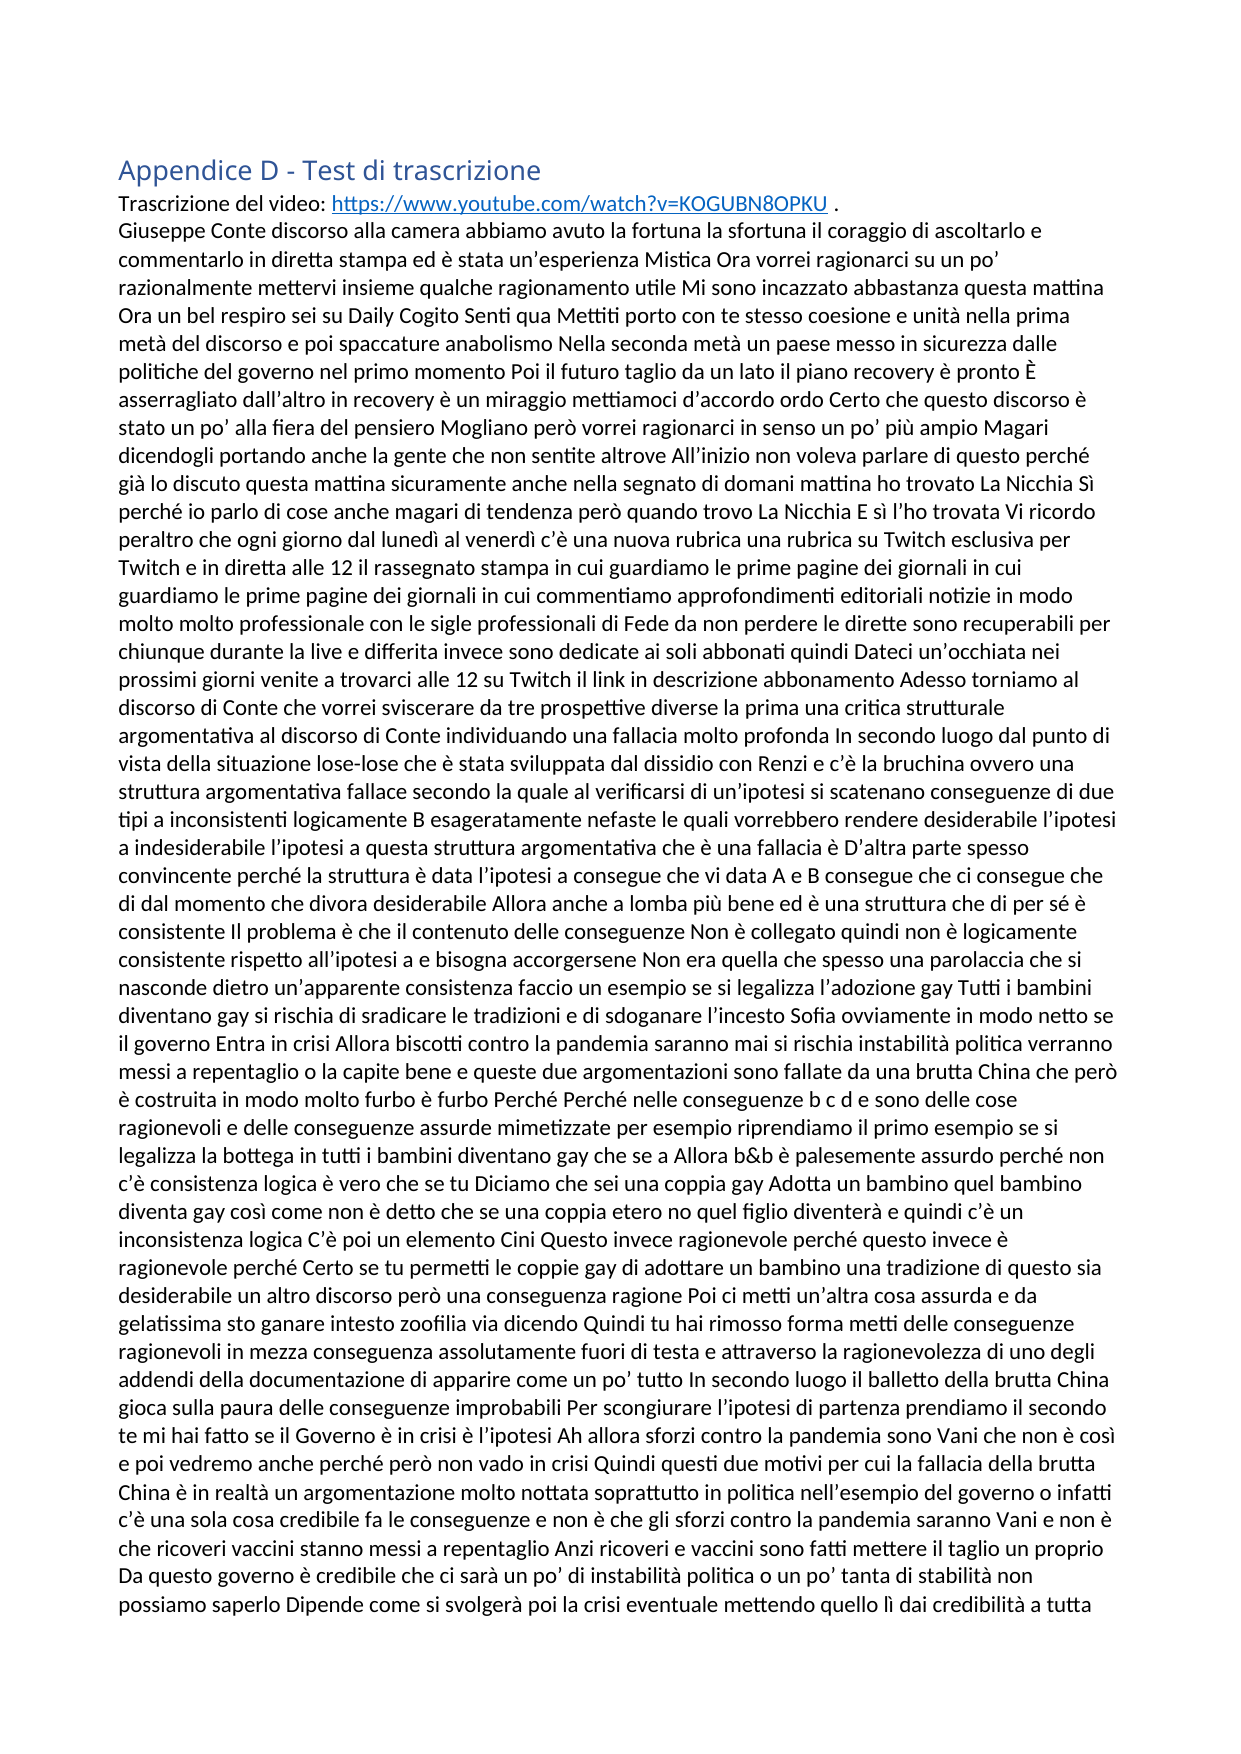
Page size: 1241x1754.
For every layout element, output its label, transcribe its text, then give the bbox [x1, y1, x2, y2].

text Trascrizione del video: https://www.youtube.com/watch?v=KOGUBN8OPKU . [118, 189, 1122, 217]
subtitle Appendice D - Test di trascrizione [118, 152, 1122, 189]
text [118, 217, 1122, 1618]
